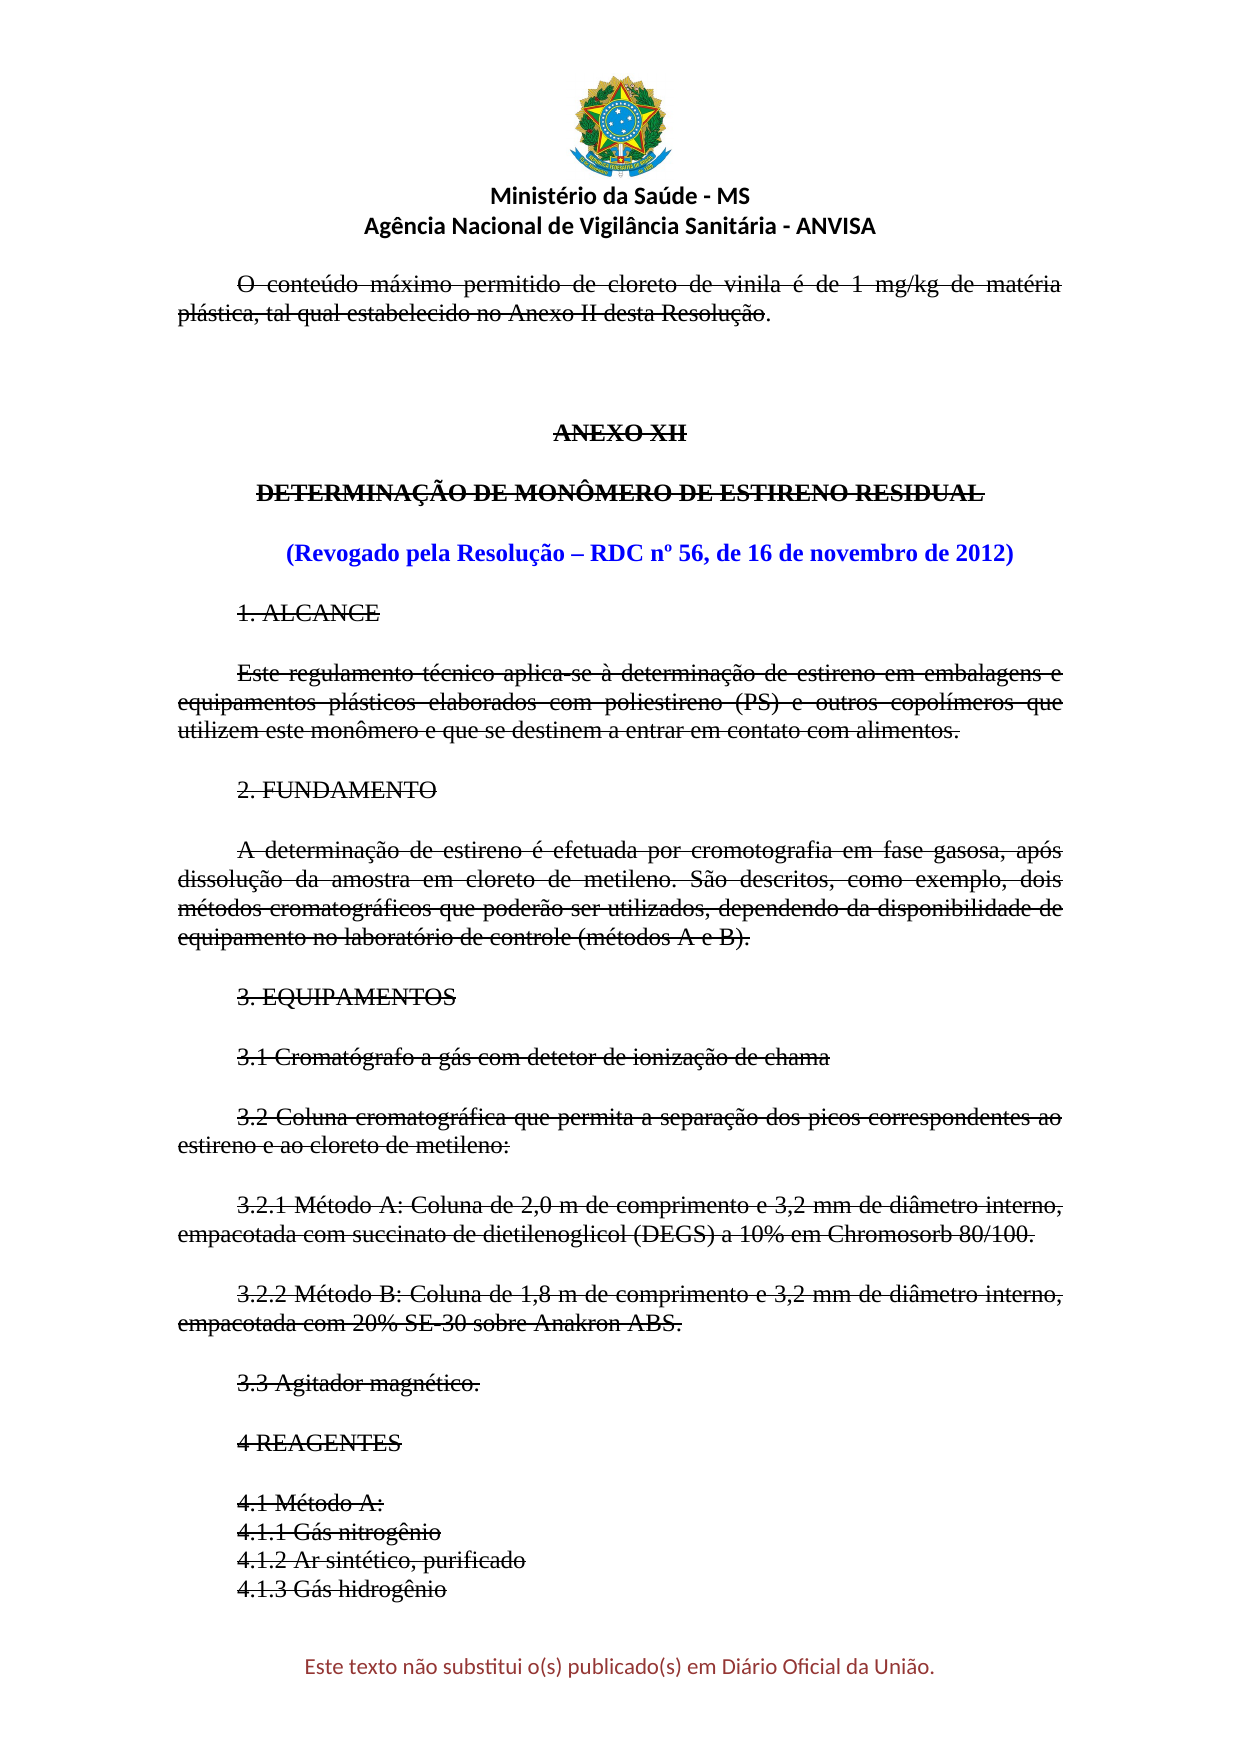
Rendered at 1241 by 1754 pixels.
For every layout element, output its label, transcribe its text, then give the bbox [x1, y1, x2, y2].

text 1. ALCANCE [177, 598, 1063, 627]
text Este regulamento técnico aplica-se à determinação de estireno em embalagens e equipamentos plásticos elaborados com poliestireno (PS) e outros copolímeros que utilizem este monômero e que se destinem a entrar em contato com alimentos. [177, 658, 1063, 702]
text A determinação de estireno é efetuada por cromotografia em fase gasosa, após dissolução da amostra em cloreto de metileno. São descritos, como exemplo, dois métodos cromatográficos que poderão ser utilizados, dependendo da disponibilidade de equipamento no laboratório de controle (métodos A e B). [177, 881, 1063, 908]
text A determinação de estireno é efetuada por cromotografia em fase gasosa, após dissolução da amostra em cloreto de metileno. São descritos, como exemplo, dois métodos cromatográficos que poderão ser utilizados, dependendo da disponibilidade de equipamento no laboratório de controle (métodos A e B). [177, 909, 1063, 950]
text 2. FUNDAMENTO [177, 775, 1063, 804]
text 3.3 Agitador magnético. [177, 1368, 1063, 1397]
text O conteúdo máximo permitido de cloreto de vinila é de 1 mg/kg de matéria plástica, tal qual estabelecido no Anexo II desta Resolução. [177, 269, 1063, 327]
text 3.2 Coluna cromatográfica que permita a separação dos picos correspondentes ao estireno e ao cloreto de metileno: [177, 1102, 1063, 1159]
text 4.1 Método A: [177, 1488, 1063, 1517]
text DETERMINAÇÃO DE MONÔMERO DE ESTIRENO RESIDUAL [177, 478, 1063, 507]
text 4 REAGENTES [177, 1428, 1063, 1457]
text (Revogado pela Resolução – RDC nº 56, de 16 de novembro de 2012) [177, 538, 1063, 567]
text 3.1 Cromatógrafo a gás com detetor de ionização de chama [177, 1042, 1063, 1070]
picture [566, 73, 674, 180]
text ANEXO XII [177, 418, 1063, 447]
text A determinação de estireno é efetuada por cromotografia em fase gasosa, após dissolução da amostra em cloreto de metileno. São descritos, como exemplo, dois métodos cromatográficos que poderão ser utilizados, dependendo da disponibilidade de equipamento no laboratório de controle (métodos A e B). [177, 835, 1063, 880]
text 4.1.1 Gás nitrogênio [177, 1517, 1063, 1545]
text Este regulamento técnico aplica-se à determinação de estireno em embalagens e equipamentos plásticos elaborados com poliestireno (PS) e outros copolímeros que utilizem este monômero e que se destinem a entrar em contato com alimentos. [177, 703, 1063, 744]
text 3.2.1 Método A: Coluna de 2,0 m de comprimento e 3,2 mm de diâmetro interno, empacotada com succinato de dietilenoglicol (DEGS) a 10% em Chromosorb 80/100. [177, 1190, 1063, 1248]
text 4.1.3 Gás hidrogênio [177, 1574, 1063, 1603]
text 3. EQUIPAMENTOS [177, 982, 1063, 1010]
text 4.1.2 Ar sintético, purificado [177, 1545, 1063, 1574]
text 3.2.2 Método B: Coluna de 1,8 m de comprimento e 3,2 mm de diâmetro interno, empacotada com 20% SE-30 sobre Anakron ABS. [177, 1279, 1063, 1337]
